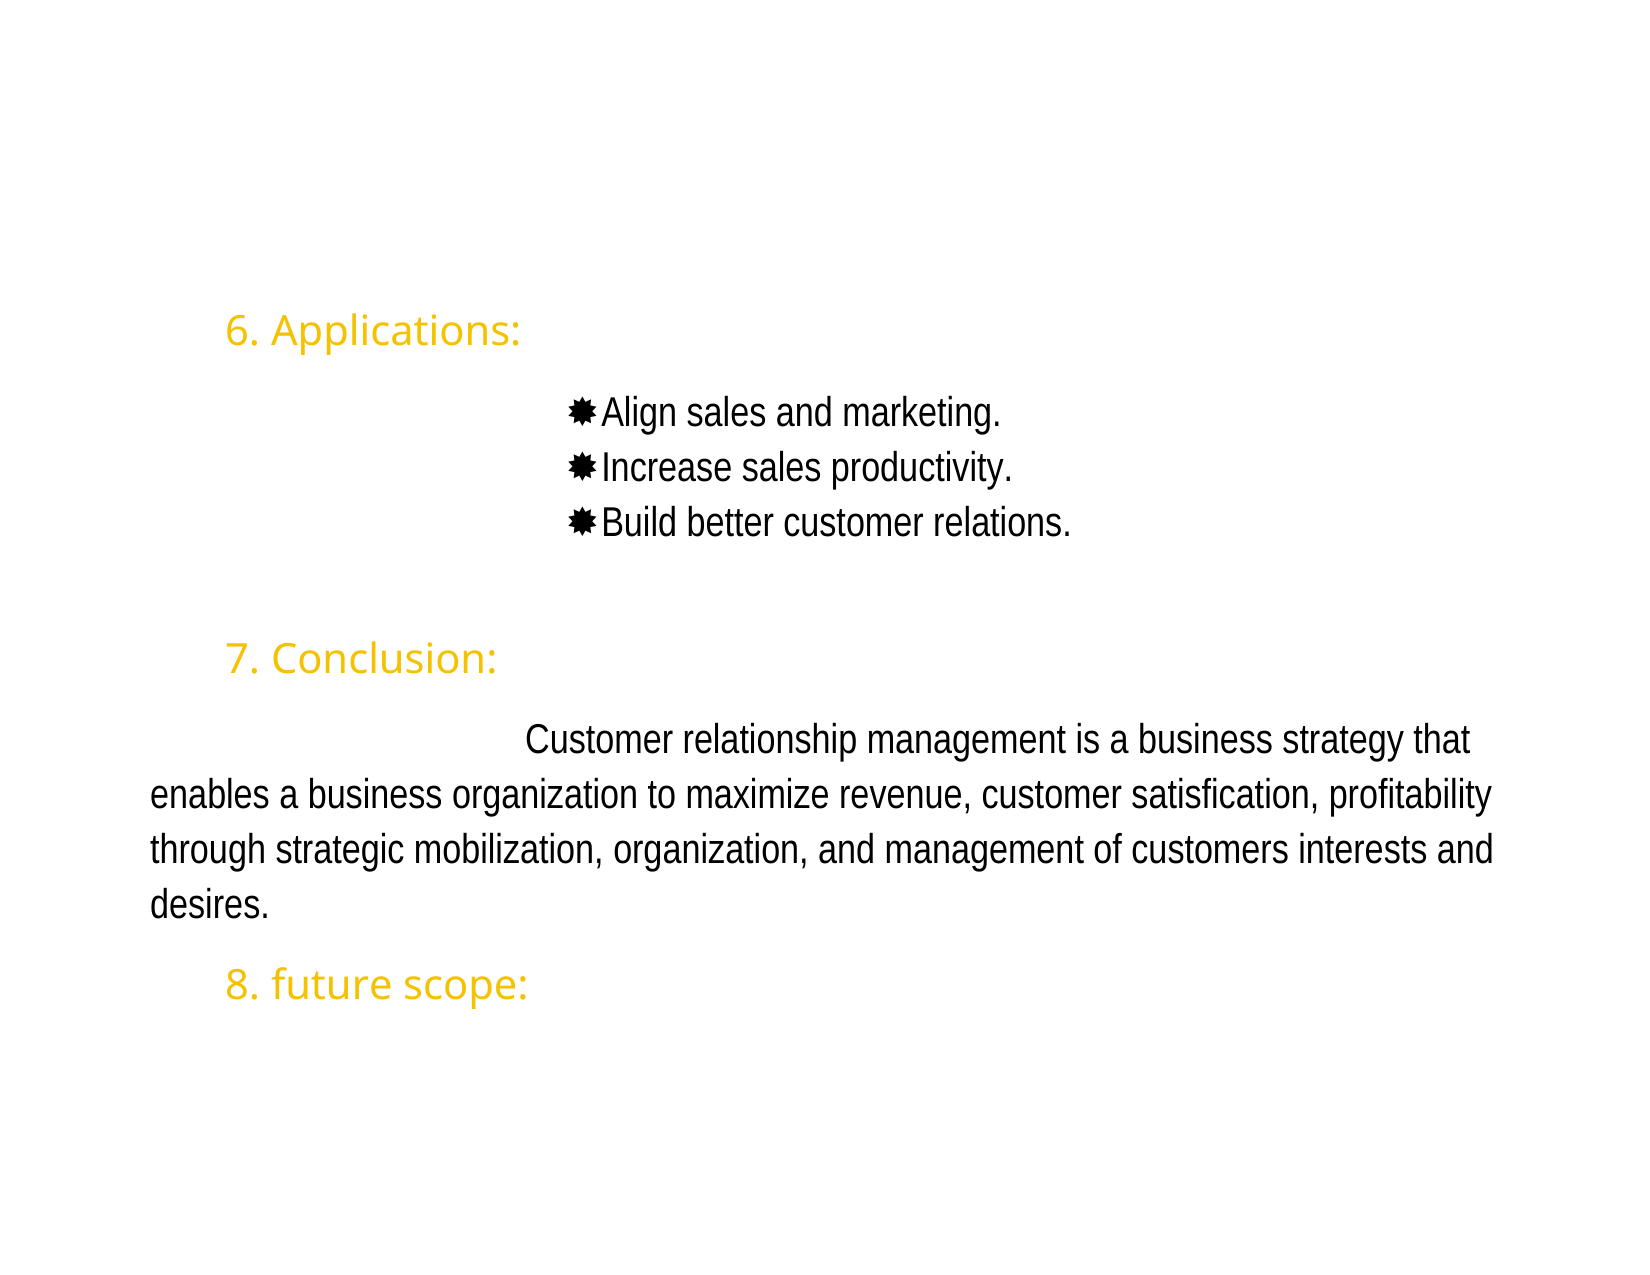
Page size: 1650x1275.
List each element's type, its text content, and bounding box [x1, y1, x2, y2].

text 8. future scope: [150, 955, 1500, 1012]
text Customer relationship management is a business strategy that enables a business organization to maximize revenue, customer satisfication, profitability through strategic mobilization, organization, and management of customers interests and desires. [150, 715, 1500, 927]
list Build better customer relations. [563, 498, 1500, 546]
text 7. Conclusion: [150, 629, 1500, 685]
list Increase sales productivity. [563, 442, 1500, 491]
list Align sales and marketing. [563, 387, 1500, 435]
text 6. Applications: [150, 301, 1500, 358]
